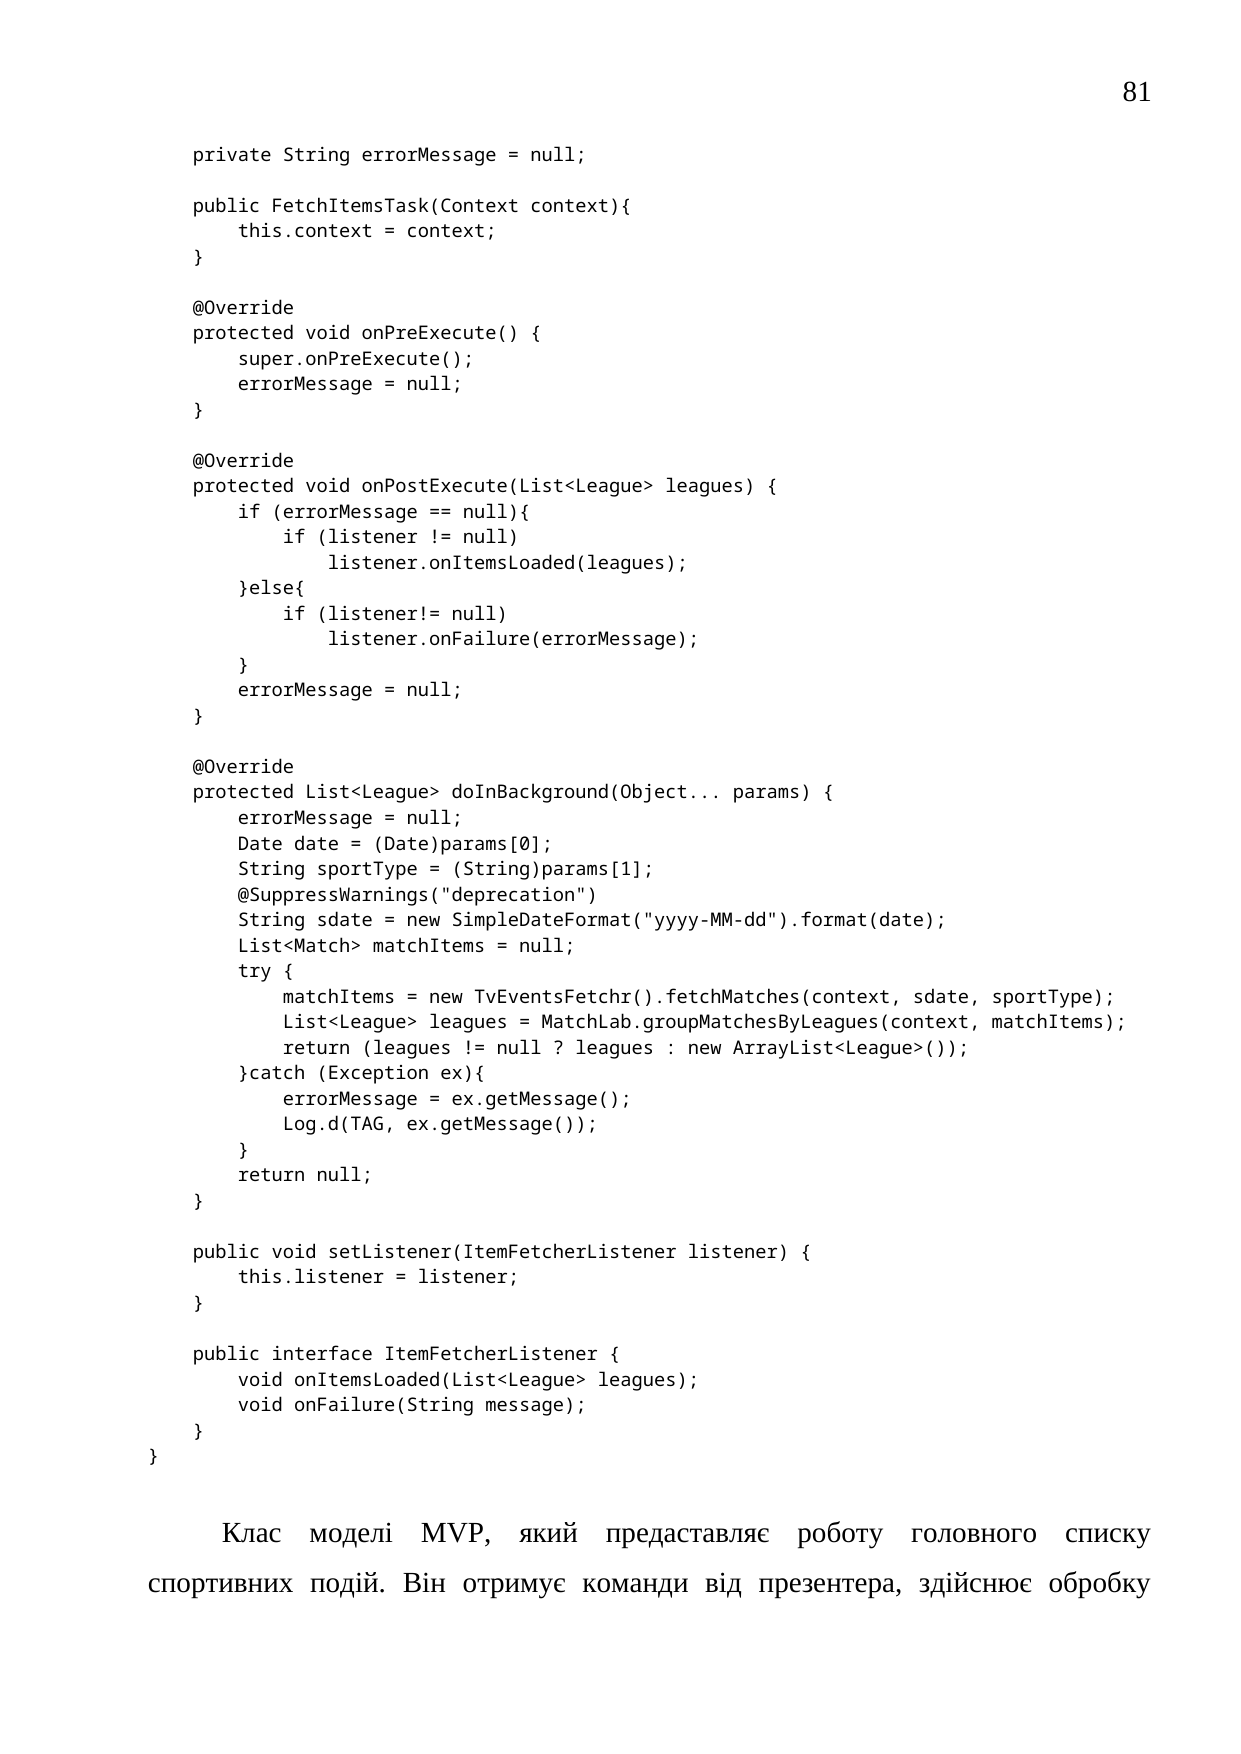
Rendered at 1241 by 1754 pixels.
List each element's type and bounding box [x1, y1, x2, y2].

text [148, 141, 1152, 1468]
text [148, 1515, 1152, 1599]
